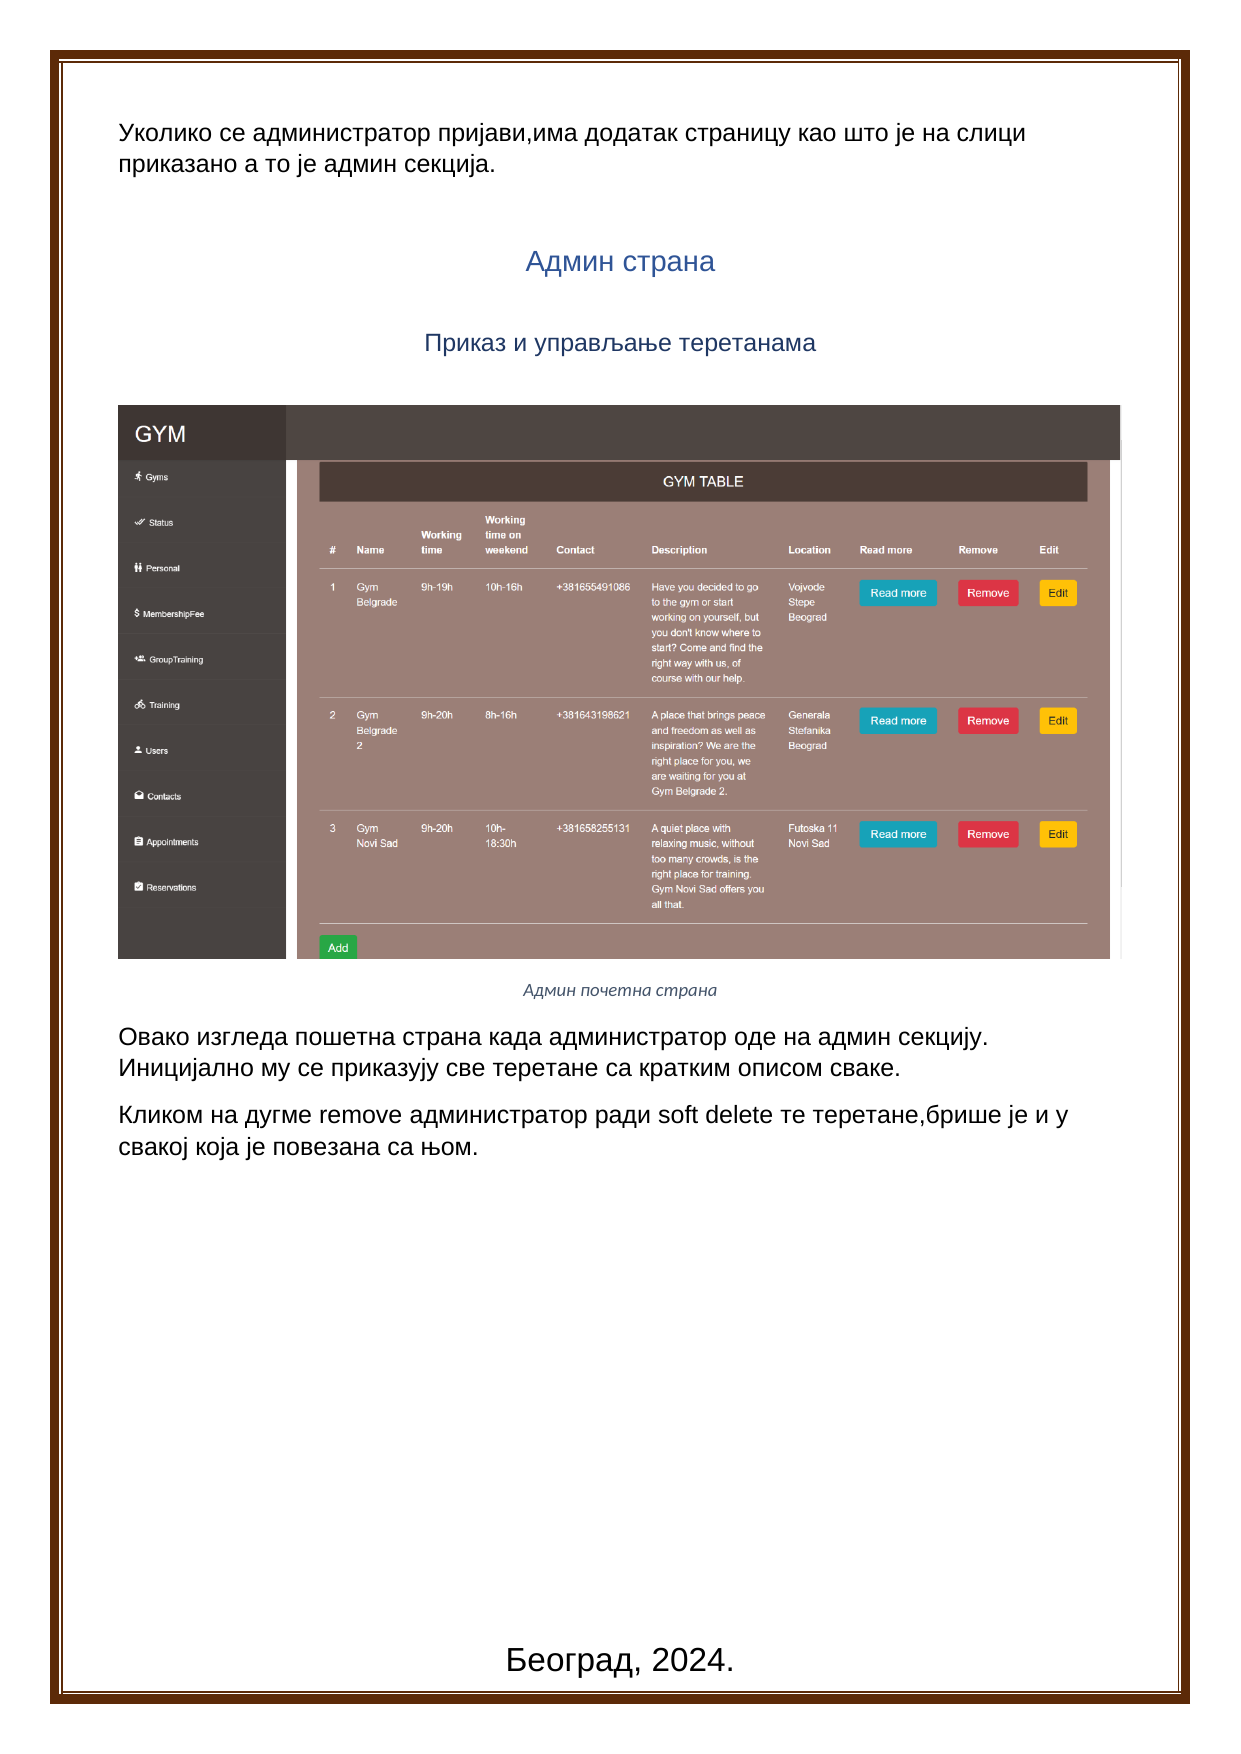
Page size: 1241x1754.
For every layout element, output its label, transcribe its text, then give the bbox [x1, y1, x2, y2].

text Овако изгледа пошетна страна када администратор оде на админ секцију. Иницијално му се приказују све теретане са кратким описом сваке. [118, 1022, 1122, 1081]
subtitle Админ страна [118, 244, 1122, 278]
subtitle Приказ и управљање теретанама [118, 327, 1122, 356]
text Уколико се администратор пријави,има додатак страницу као што је на слици приказано а то је админ секција. [118, 118, 1122, 178]
text Админ почетна страна [118, 978, 1122, 1001]
text Кликом на дугме remove администратор ради soft delete те теретане,брише је и у свакој која је повезана са њом. [118, 1100, 1122, 1160]
picture [118, 405, 1122, 959]
